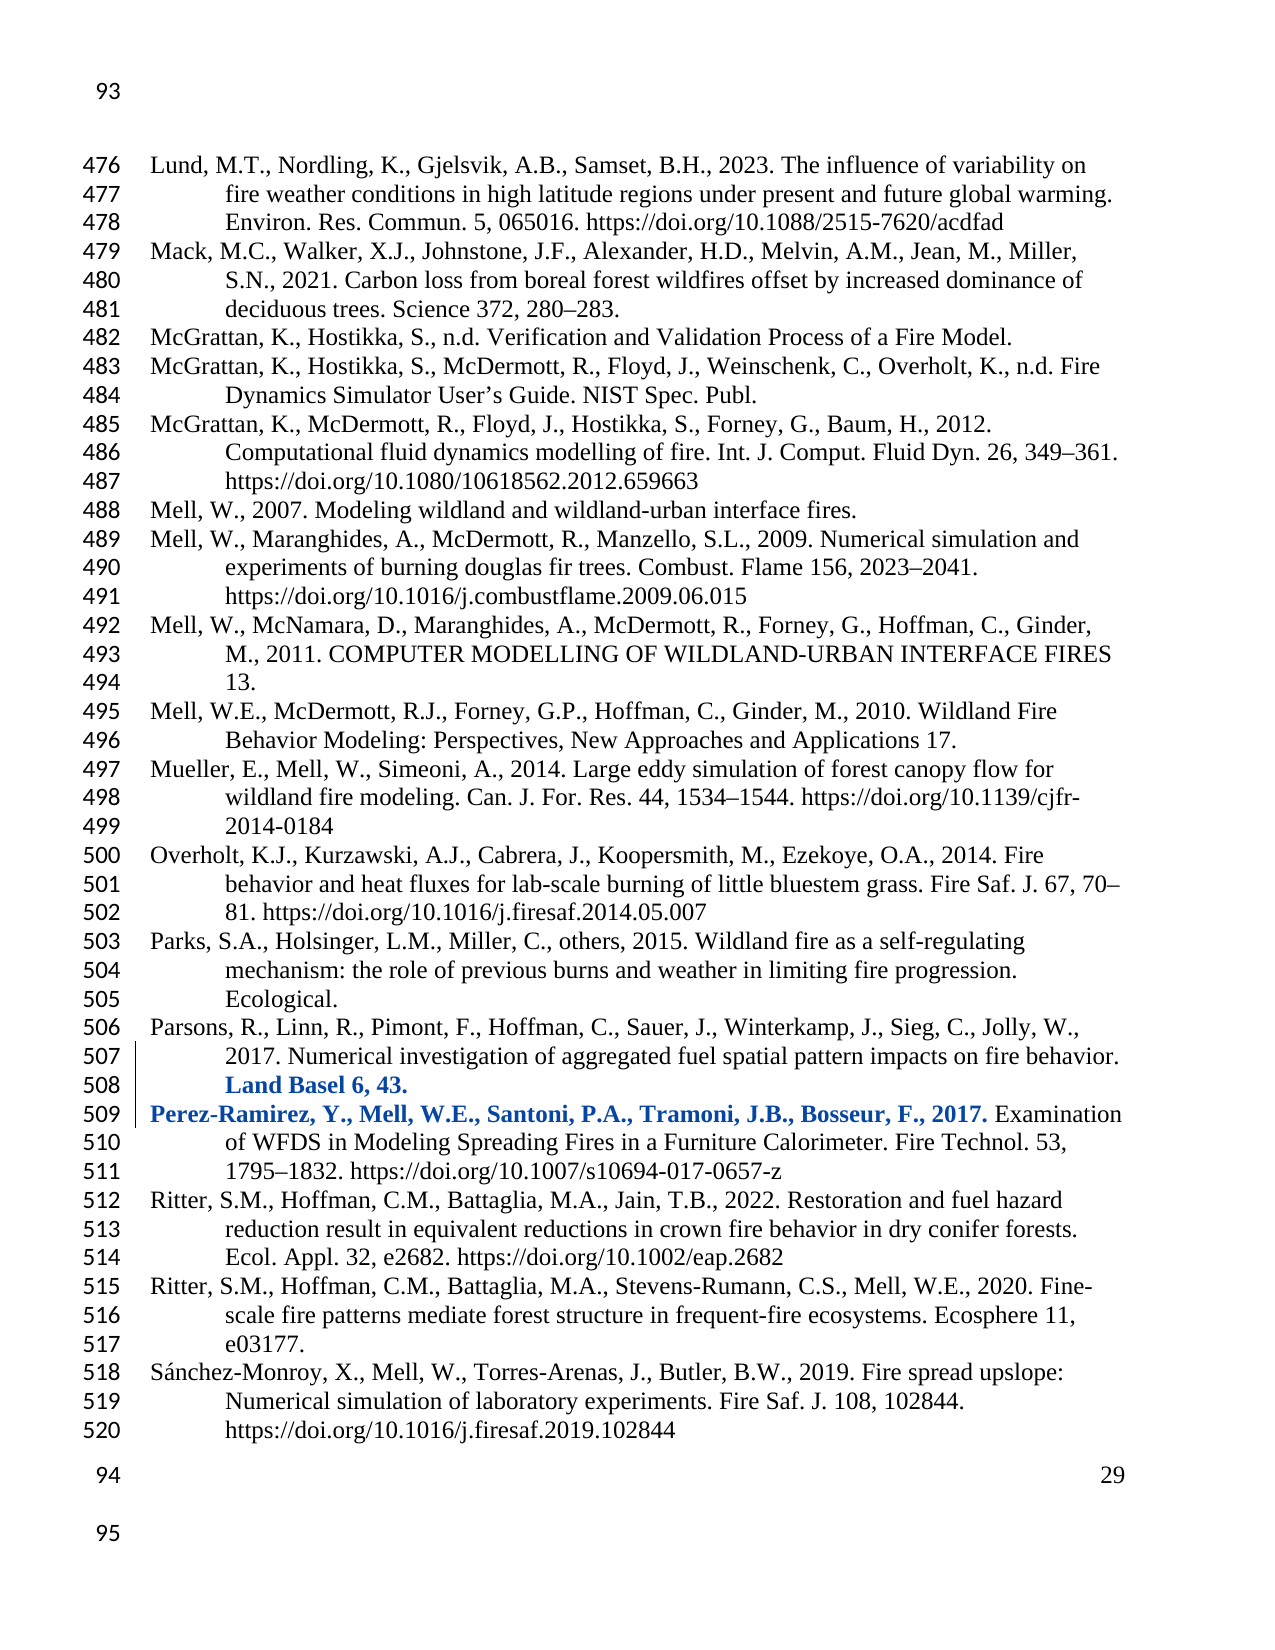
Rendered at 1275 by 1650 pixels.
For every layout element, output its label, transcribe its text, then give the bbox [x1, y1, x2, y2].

text Mell, W.E., McDermott, R.J., Forney, G.P., Hoffman, C., Ginder, M., 2010. Wildland Fire Behavior Modeling: Perspectives, New Approaches and Applications 17. [150, 696, 1125, 754]
text Lund, M.T., Nordling, K., Gjelsvik, A.B., Samset, B.H., 2023. The influence of variability on fire weather conditions in high latitude regions under present and future global warming. Environ. Res. Commun. 5, 065016. https://doi.org/10.1088/2515-7620/acdfad [150, 150, 1125, 236]
text McGrattan, K., Hostikka, S., n.d. Verification and Validation Process of a Fire Model. [150, 322, 1125, 351]
text Parsons, R., Linn, R., Pimont, F., Hoffman, C., Sauer, J., Winterkamp, J., Sieg, C., Jolly, W., 2017. Numerical investigation of aggregated fuel spatial pattern impacts on fire behavior. Land Basel 6, 43. [150, 1012, 1125, 1099]
text Perez-Ramirez, Y., Mell, W.E., Santoni, P.A., Tramoni, J.B., Bosseur, F., 2017. Examination of WFDS in Modeling Spreading Fires in a Furniture Calorimeter. Fire Technol. 53, 1795–1832. https://doi.org/10.1007/s10694-017-0657-z [150, 1099, 1125, 1185]
text Parks, S.A., Holsinger, L.M., Miller, C., others, 2015. Wildland fire as a self‐regulating mechanism: the role of previous burns and weather in limiting fire progression. Ecological. [150, 926, 1125, 1012]
text Mack, M.C., Walker, X.J., Johnstone, J.F., Alexander, H.D., Melvin, A.M., Jean, M., Miller, S.N., 2021. Carbon loss from boreal forest wildfires offset by increased dominance of deciduous trees. Science 372, 280–283. [150, 236, 1125, 322]
text Overholt, K.J., Kurzawski, A.J., Cabrera, J., Koopersmith, M., Ezekoye, O.A., 2014. Fire behavior and heat fluxes for lab-scale burning of little bluestem grass. Fire Saf. J. 67, 70–81. https://doi.org/10.1016/j.firesaf.2014.05.007 [150, 840, 1125, 926]
text McGrattan, K., Hostikka, S., McDermott, R., Floyd, J., Weinschenk, C., Overholt, K., n.d. Fire Dynamics Simulator User’s Guide. NIST Spec. Publ. [150, 351, 1125, 409]
text Mueller, E., Mell, W., Simeoni, A., 2014. Large eddy simulation of forest canopy flow for wildland fire modeling. Can. J. For. Res. 44, 1534–1544. https://doi.org/10.1139/cjfr-2014-0184 [150, 754, 1125, 840]
text Ritter, S.M., Hoffman, C.M., Battaglia, M.A., Stevens-Rumann, C.S., Mell, W.E., 2020. Fine-scale fire patterns mediate forest structure in frequent-fire ecosystems. Ecosphere 11, e03177. [150, 1271, 1125, 1357]
text Mell, W., Maranghides, A., McDermott, R., Manzello, S.L., 2009. Numerical simulation and experiments of burning douglas fir trees. Combust. Flame 156, 2023–2041. https://doi.org/10.1016/j.combustflame.2009.06.015 [150, 524, 1125, 610]
text Ritter, S.M., Hoffman, C.M., Battaglia, M.A., Jain, T.B., 2022. Restoration and fuel hazard reduction result in equivalent reductions in crown fire behavior in dry conifer forests. Ecol. Appl. 32, e2682. https://doi.org/10.1002/eap.2682 [150, 1185, 1125, 1271]
text Mell, W., 2007. Modeling wildland and wildland-urban interface fires. [150, 495, 1125, 524]
text McGrattan, K., McDermott, R., Floyd, J., Hostikka, S., Forney, G., Baum, H., 2012. Computational fluid dynamics modelling of fire. Int. J. Comput. Fluid Dyn. 26, 349–361. https://doi.org/10.1080/10618562.2012.659663 [150, 409, 1125, 495]
text Mell, W., McNamara, D., Maranghides, A., McDermott, R., Forney, G., Hoffman, C., Ginder, M., 2011. COMPUTER MODELLING OF WILDLAND-URBAN INTERFACE FIRES 13. [150, 610, 1125, 696]
text Sánchez-Monroy, X., Mell, W., Torres-Arenas, J., Butler, B.W., 2019. Fire spread upslope: Numerical simulation of laboratory experiments. Fire Saf. J. 108, 102844. https://doi.org/10.1016/j.firesaf.2019.102844 [150, 1357, 1125, 1444]
